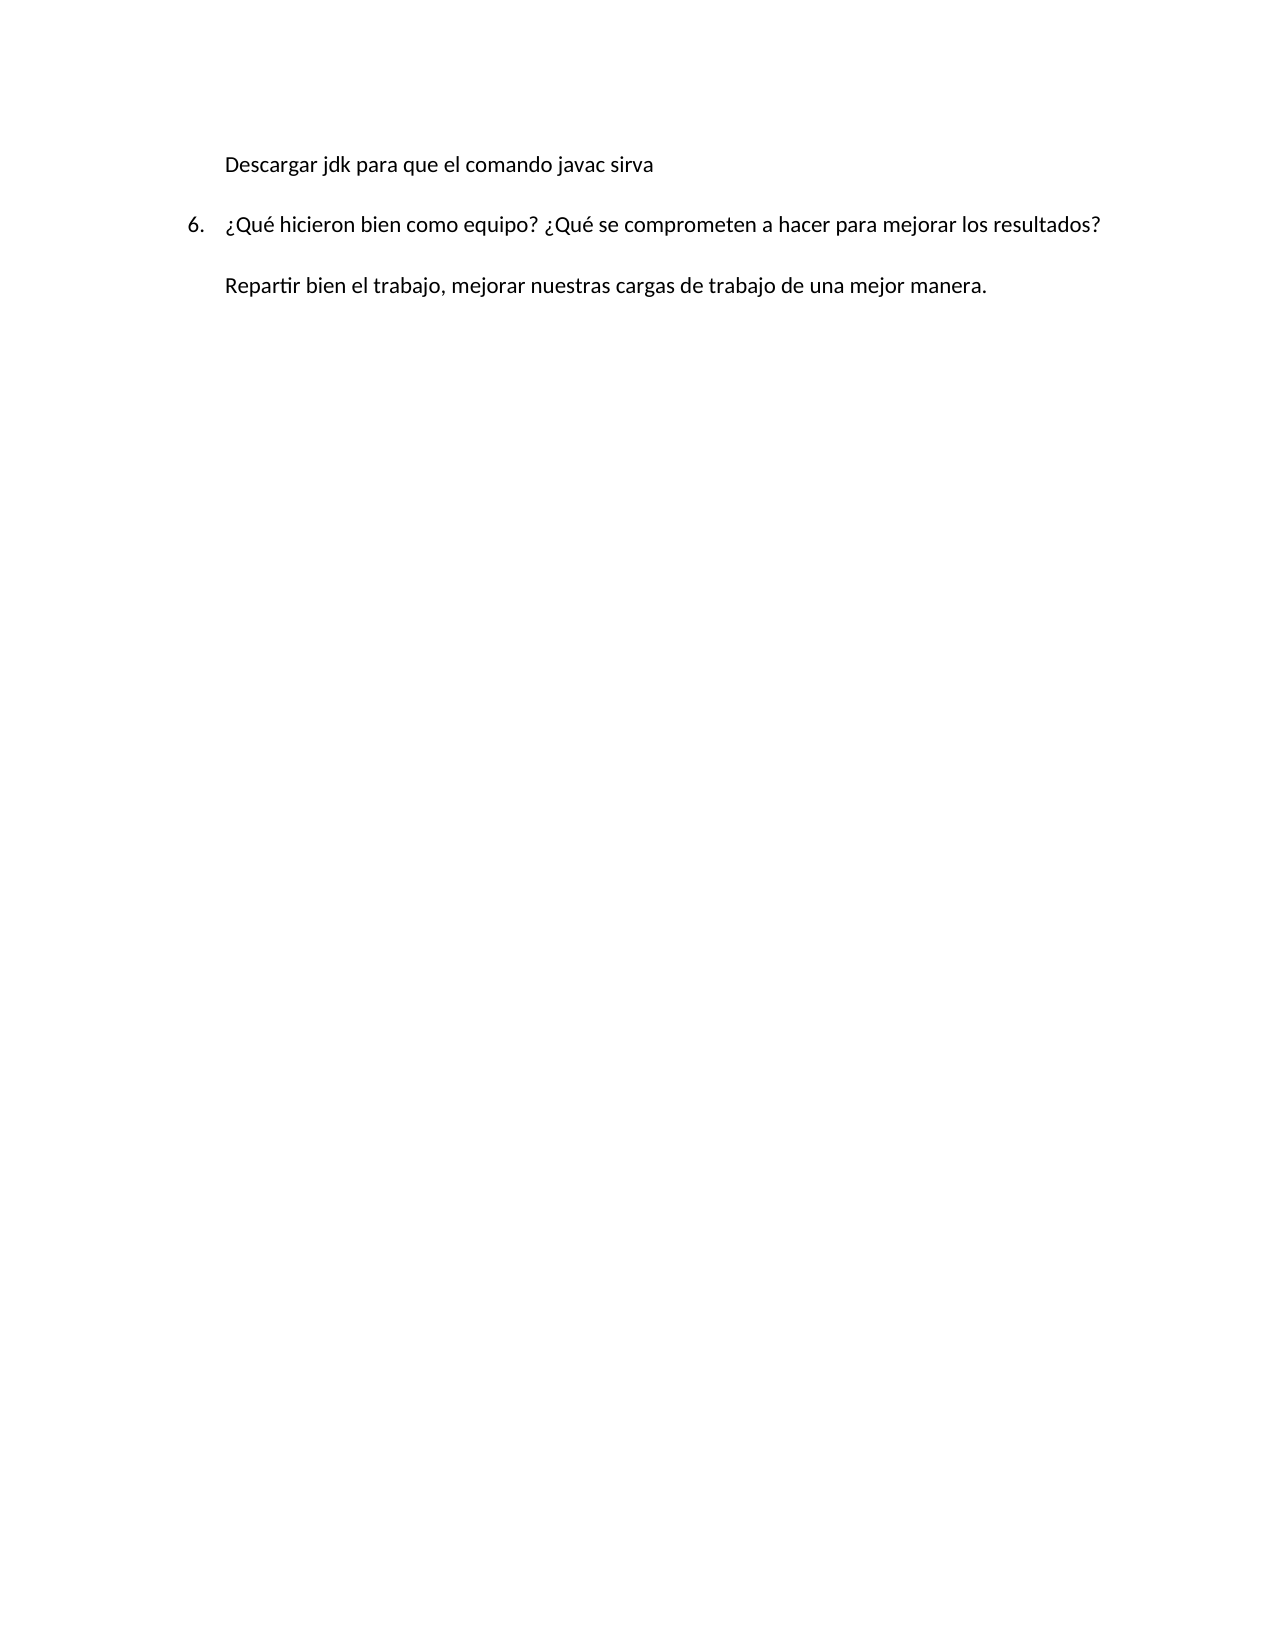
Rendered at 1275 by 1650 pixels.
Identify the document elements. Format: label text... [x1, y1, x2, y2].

list Repartir bien el trabajo, mejorar nuestras cargas de trabajo de una mejor manera. [225, 271, 1125, 299]
list ¿Qué hicieron bien como equipo? ¿Qué se comprometen a hacer para mejorar los resultados? [187, 210, 1125, 238]
list Descargar jdk para que el comando javac sirva [225, 150, 1125, 178]
